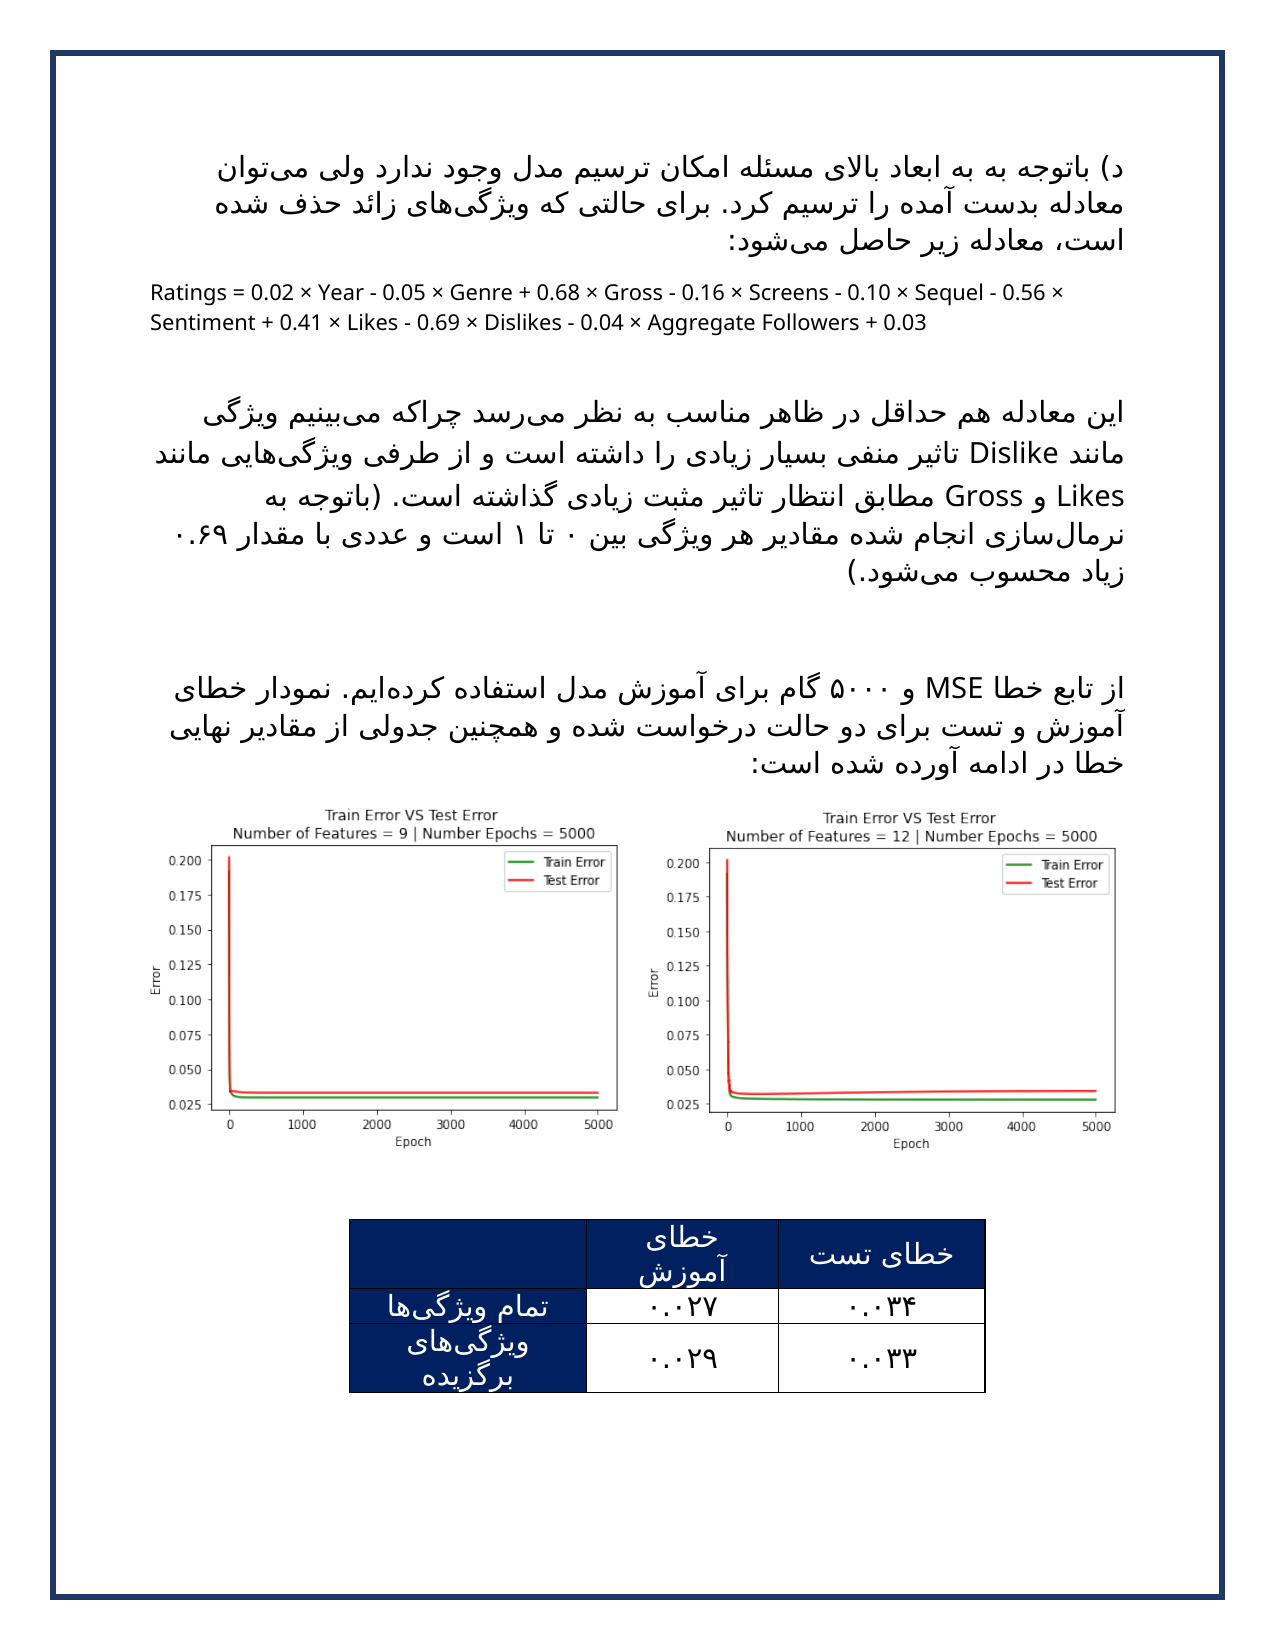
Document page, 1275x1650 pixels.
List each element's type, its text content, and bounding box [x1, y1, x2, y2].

table_cell ۰.۰۳۴ [779, 1289, 984, 1323]
table_cell ۰.۰۳۳ [779, 1324, 984, 1392]
text د) باتوجه به به ابعاد بالای مسئله امکان ترسیم مدل وجود ندارد ولی می‌توان معادله بدست آمده را ترسیم کرد. برای حالتی که ویژگی‌های زائد حذف شده است، معادله زیر حاصل می‌شود: [150, 150, 1125, 257]
table_cell ۰.۰۲۹ [587, 1324, 778, 1392]
picture [640, 803, 1122, 1158]
table_header خطای تست [779, 1220, 984, 1288]
picture [142, 801, 624, 1156]
table_cell ۰.۰۲۷ [587, 1289, 778, 1323]
text Ratings = 0.02 × Year - 0.05 × Genre + 0.68 × Gross - 0.16 × Screens - 0.10 × Sequel - 0.56 × Sentiment + 0.41 × Likes - 0.69 × Dislikes - 0.04 × Aggregate Followers + 0.03 [150, 277, 1125, 336]
text از تابع خطا MSE و ۵۰۰۰ گام برای آموزش مدل استفاده کرده‌ایم. نمودار خطای آموزش و تست برای دو حالت درخواست شده و همچنین جدولی از مقادیر نهایی خطا در ادامه آورده شده است: [150, 667, 1125, 780]
text این معادله هم حداقل در ظاهر مناسب به نظر می‌رسد چراکه می‌بینیم ویژگی مانند Dislike تاثیر منفی بسیار زیادی را داشته است و از طرفی ویژگی‌هایی مانند Likes و Gross‌ مطابق انتظار تاثیر مثبت زیادی گذاشته است. (‌باتوجه به نرمال‌سازی انجام شده مقادیر هر ویژگی بین ۰ تا ۱ است و عددی با مقدار ۰.۶۹ زیاد محسوب می‌شود.) [150, 396, 1125, 588]
table_cell ویژگی‌های برگزیده [350, 1324, 586, 1392]
table_cell تمام ویژگی‌ها [350, 1289, 586, 1323]
table_header [350, 1220, 586, 1288]
table_header خطای آموزش [587, 1220, 778, 1288]
